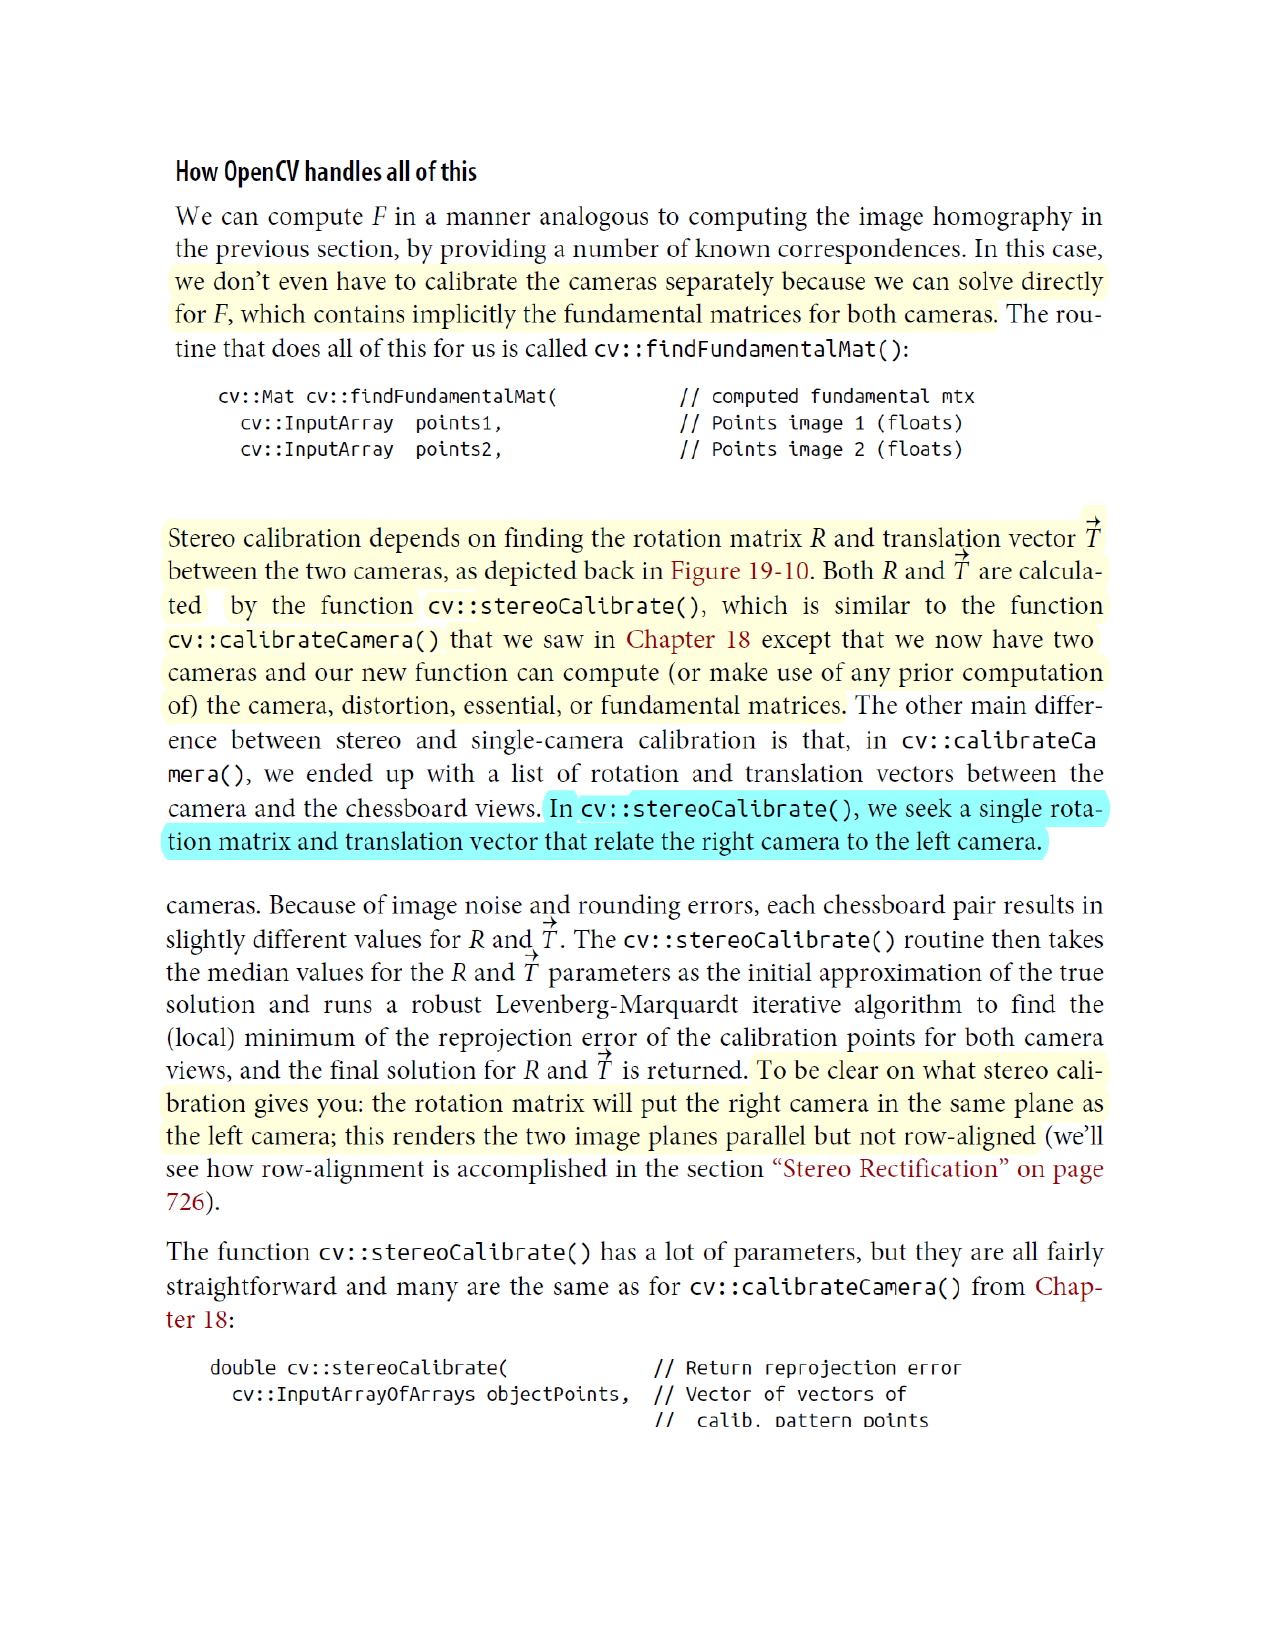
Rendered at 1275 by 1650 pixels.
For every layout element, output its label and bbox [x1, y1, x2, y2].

picture [150, 150, 1125, 487]
picture [150, 893, 1125, 1427]
picture [150, 505, 1125, 875]
